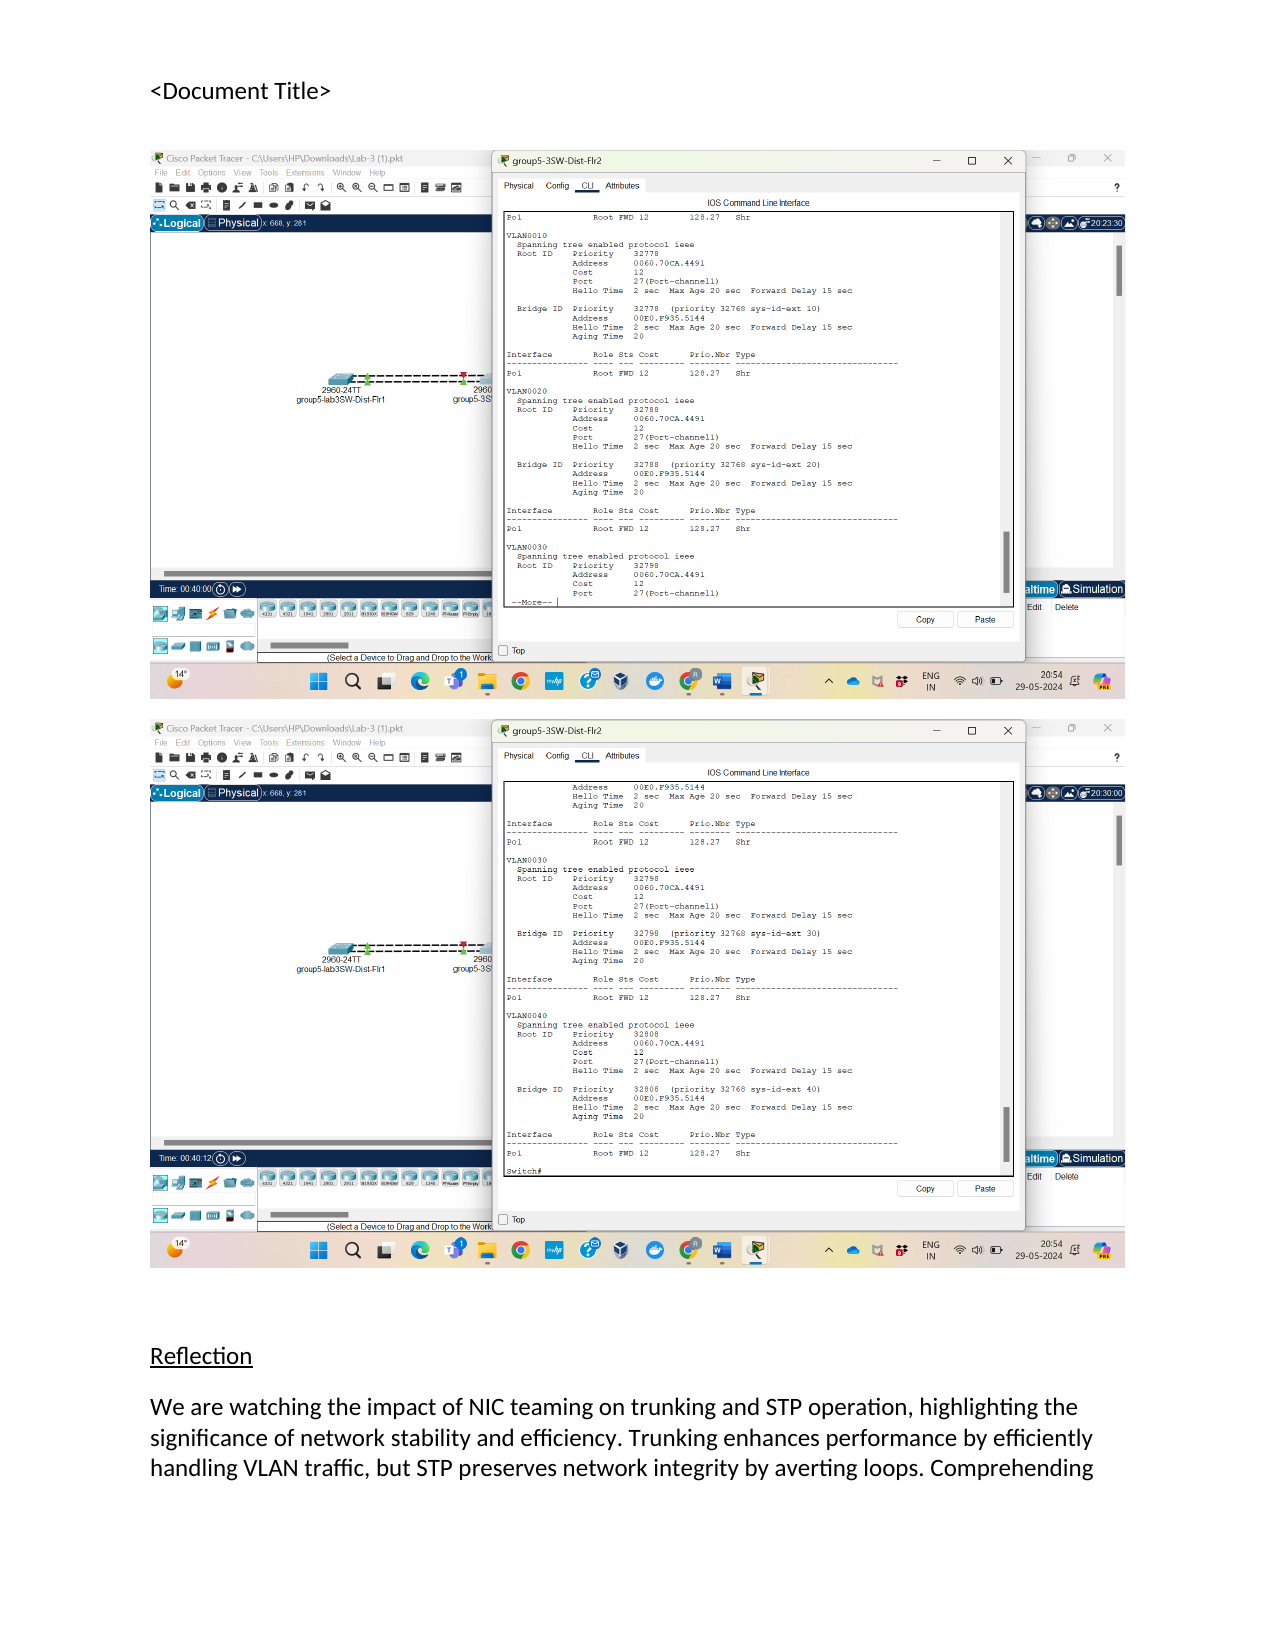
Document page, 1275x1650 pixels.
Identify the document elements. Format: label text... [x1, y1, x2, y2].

subtitle Reflection [150, 1340, 1125, 1370]
picture [150, 719, 1125, 1268]
picture [193, 790, 200, 796]
picture [193, 220, 200, 226]
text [150, 1391, 1125, 1483]
picture [150, 150, 1125, 699]
